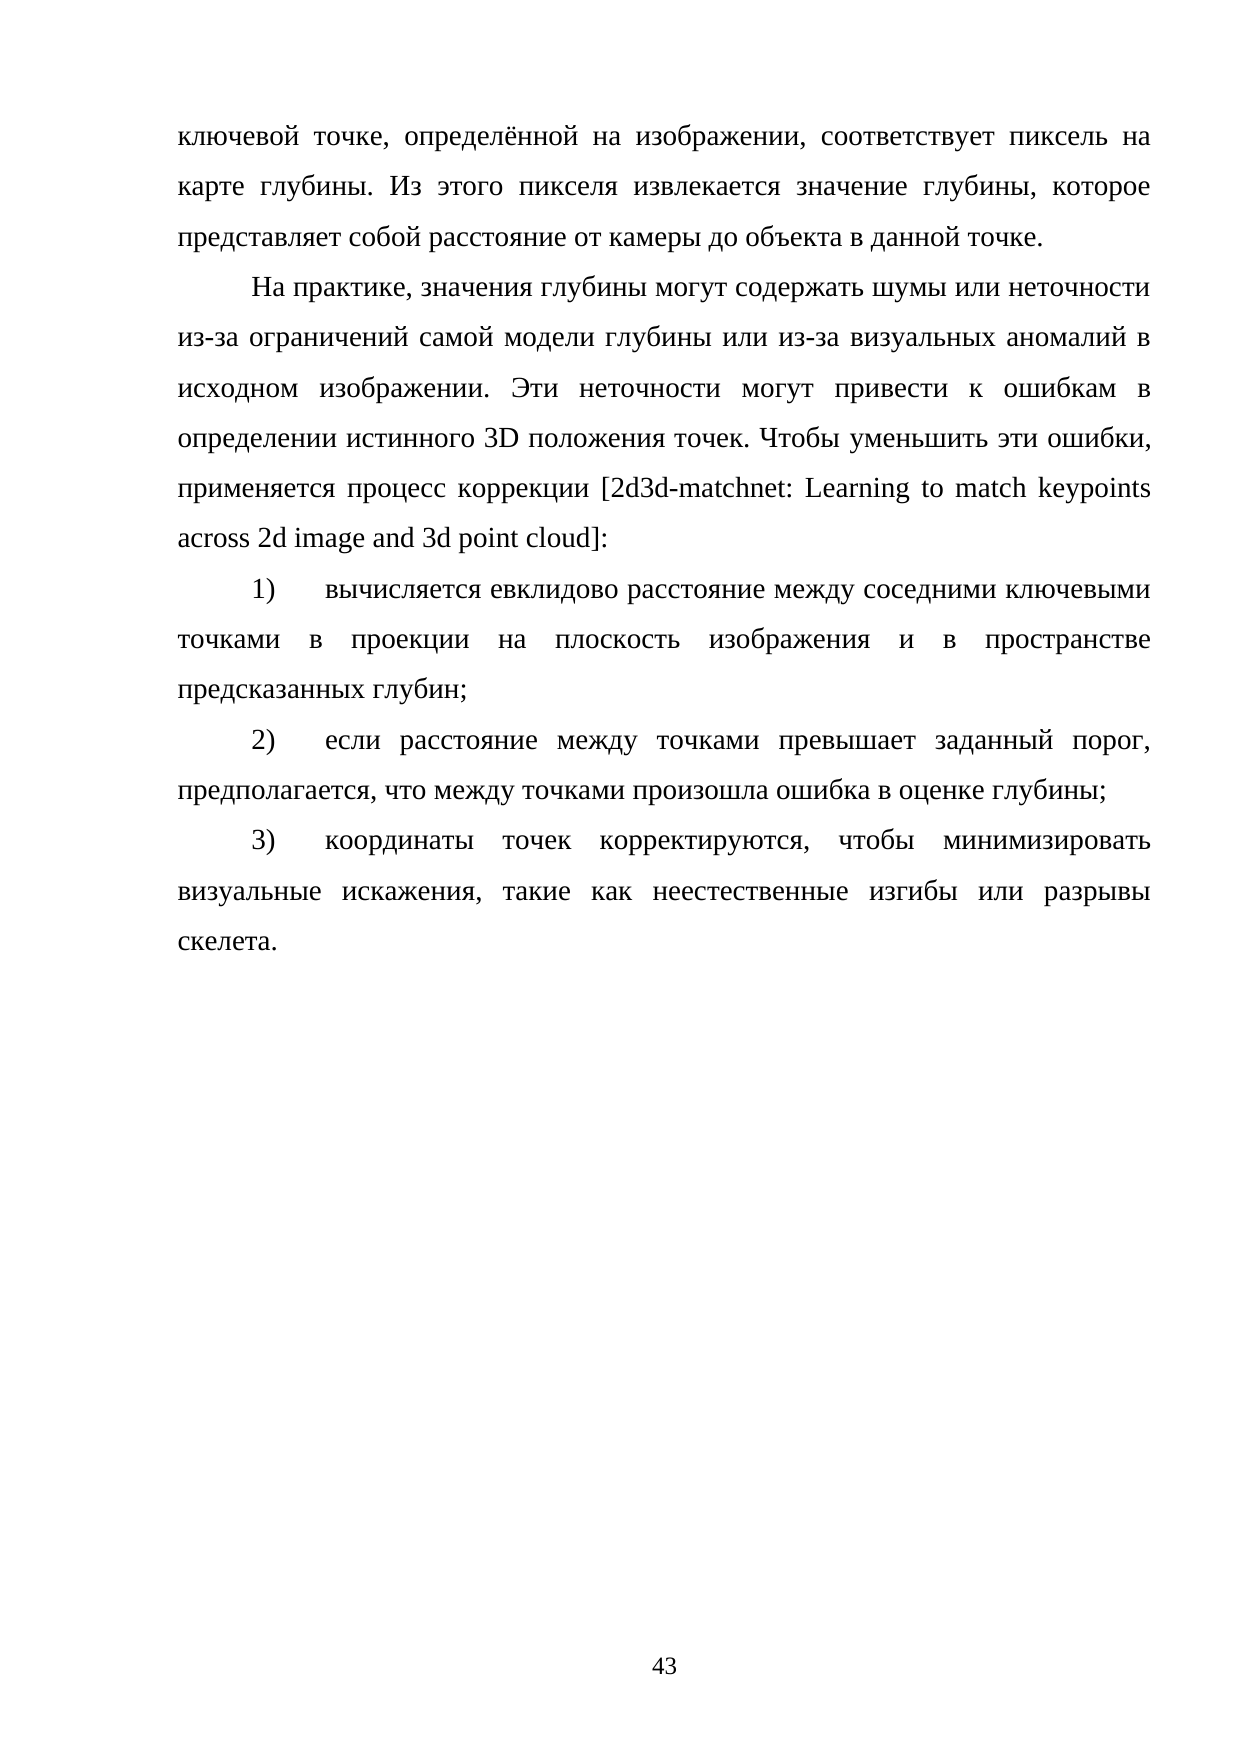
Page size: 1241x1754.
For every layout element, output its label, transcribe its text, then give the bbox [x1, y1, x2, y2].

list если расстояние между точками превышает заданный порог, предполагается, что между точками произошла ошибка в оценке глубины; [177, 722, 1152, 806]
list вычисляется евклидово расстояние между соседними ключевыми точками в проекции на плоскость изображения и в пространстве предсказанных глубин; [177, 571, 1152, 705]
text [177, 118, 1152, 252]
list координаты точек корректируются, чтобы минимизировать визуальные искажения, такие как неестественные изгибы или разрывы скелета. [177, 822, 1152, 957]
text На практике, значения глубины могут содержать шумы или неточности из-за ограничений самой модели глубины или из-за визуальных аномалий в исходном изображении. Эти неточности могут привести к ошибкам в определении истинного 3D положения точек. Чтобы уменьшить эти ошибки, применяется процесс коррекции [2d3d-matchnet: Learning to match keypoints across 2d image and 3d point cloud]: [177, 269, 1152, 554]
